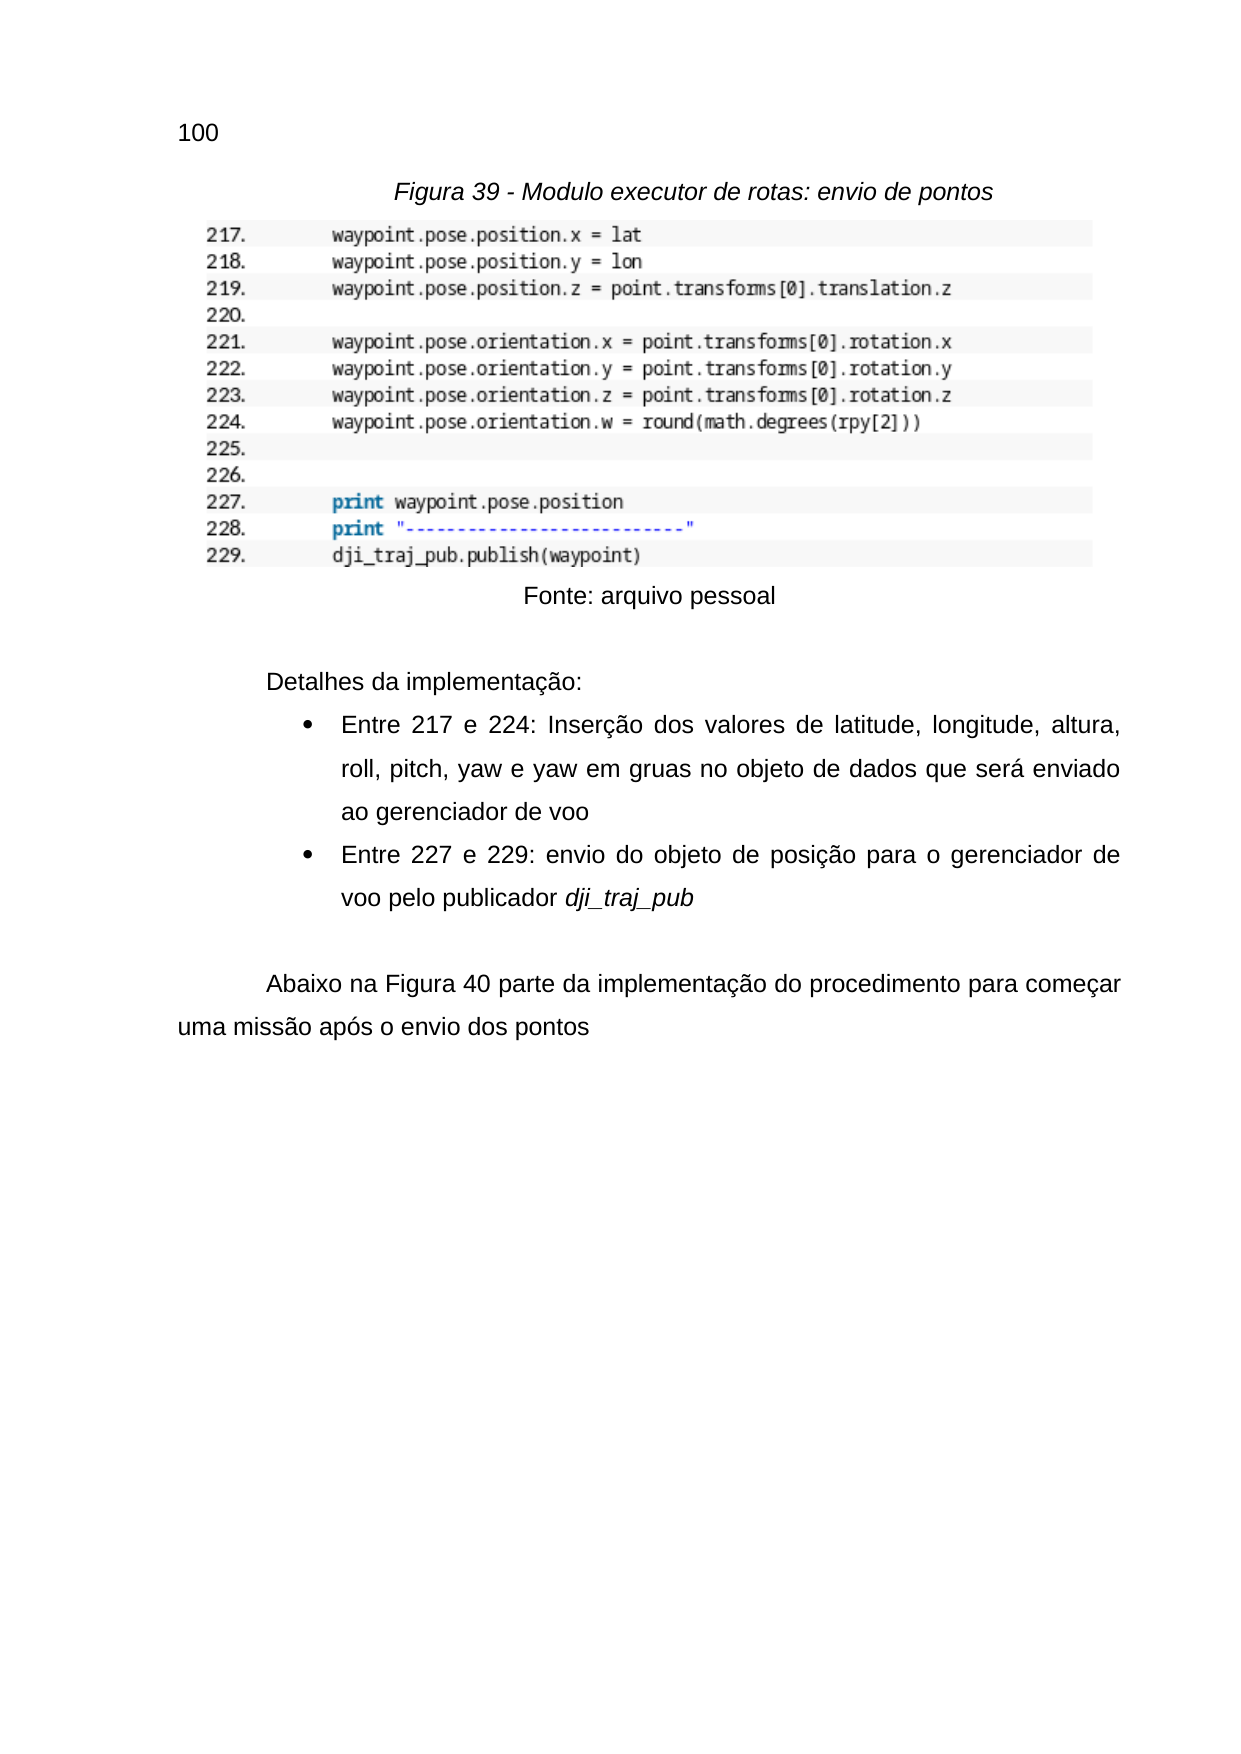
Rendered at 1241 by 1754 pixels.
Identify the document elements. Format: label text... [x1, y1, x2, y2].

text Figura 39 - Modulo executor de rotas: envio de pontos [177, 177, 1122, 206]
text Abaixo na Figura 39 parte da implementação do procedimento para começar uma missão após o envio dos pontos [177, 969, 1122, 1041]
text Fonte: arquivo pessoal [177, 581, 1122, 610]
list Entre 217 e 224: Inserção dos valores de latitude, longitude, altura, roll, pitch, yaw e yaw em gruas no objeto de dados que será enviado ao gerenciador de voo [303, 710, 1122, 825]
list Entre 227 e 229: envio do objeto de posição para o gerenciador de voo pelo publicador dji_traj_pub [303, 840, 1122, 912]
text Detalhes da implementação: [177, 667, 1122, 696]
